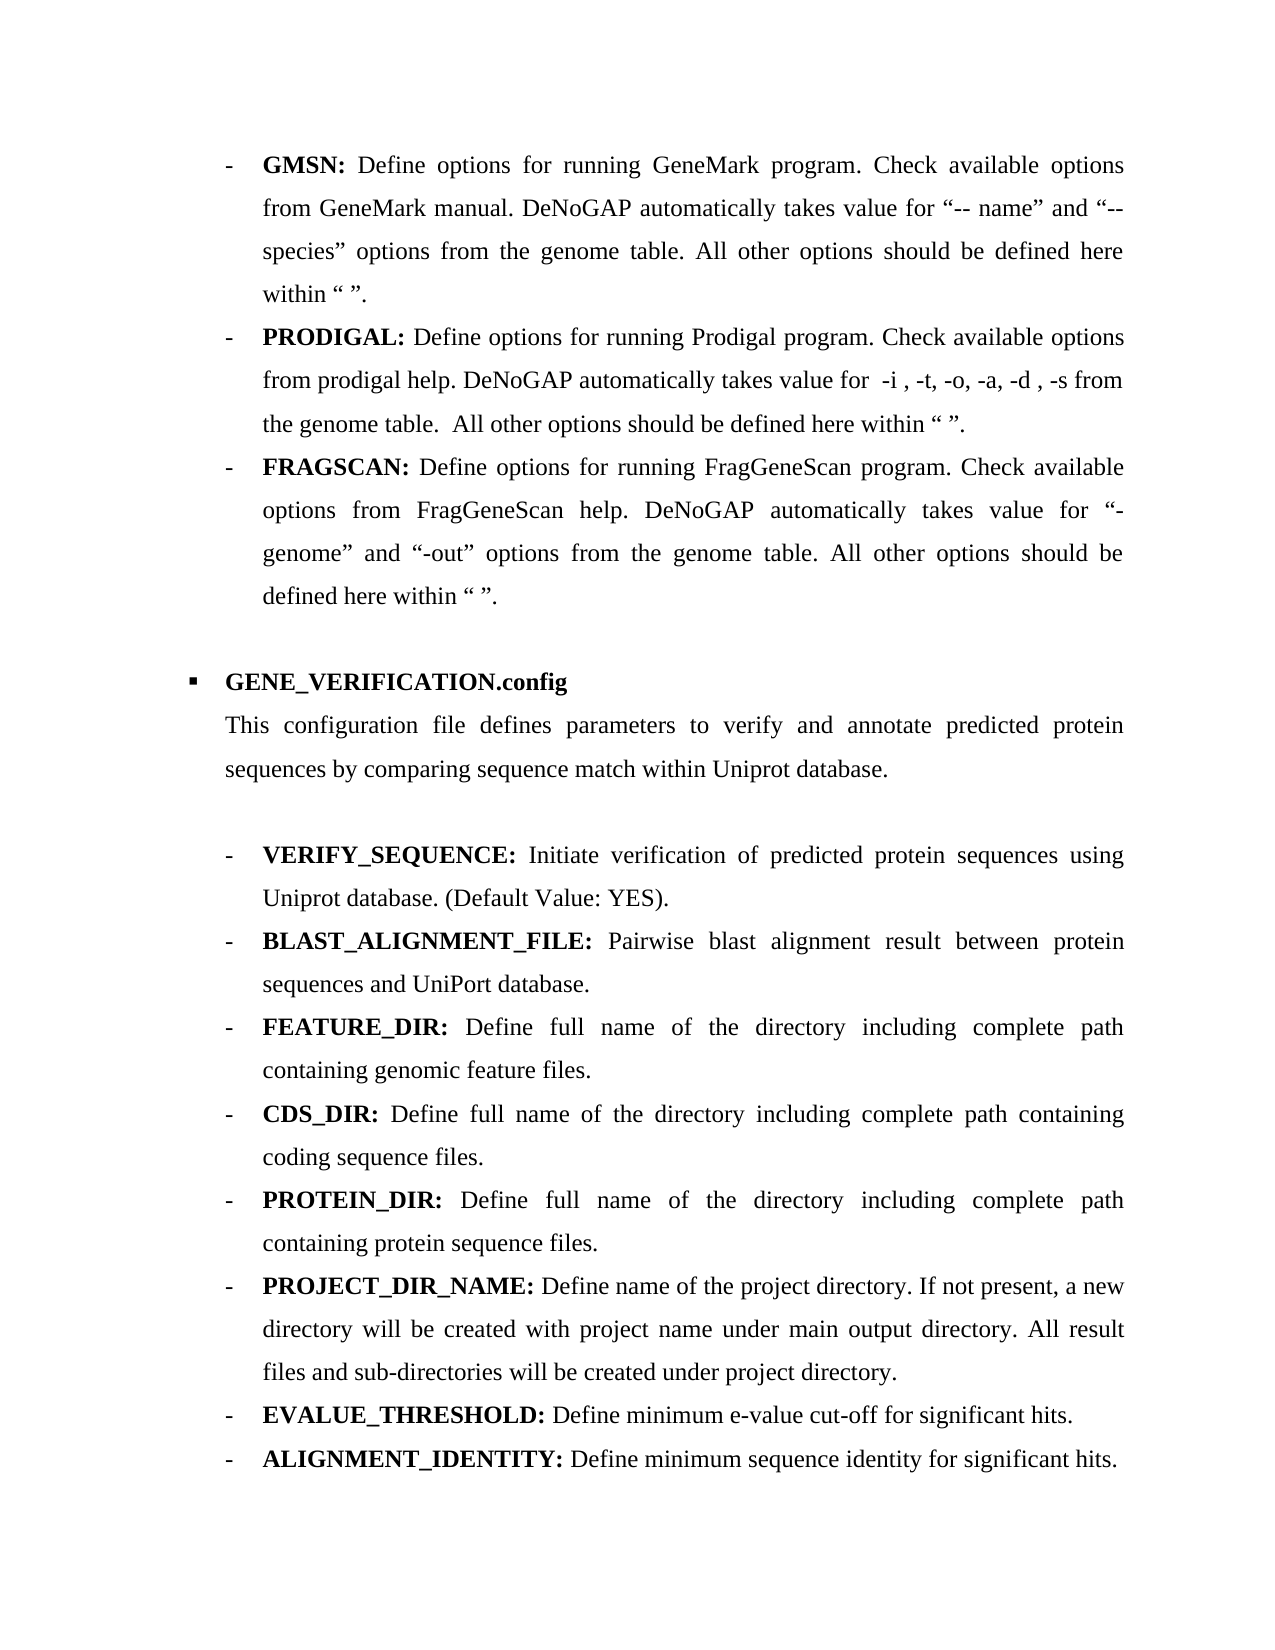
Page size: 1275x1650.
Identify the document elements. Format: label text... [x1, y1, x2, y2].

list GENE_VERIFICATION.config [187, 667, 1125, 696]
list GMSN: Define options for running GeneMark program. Check available options from GeneMark manual. DeNoGAP automatically takes value for “-- name” and “--species” options from the genome table. All other options should be defined here within “ ”. [225, 150, 1125, 308]
list PRODIGAL: Define options for running Prodigal program. Check available options from prodigal help. DeNoGAP automatically takes value for -i , -t, -o, -a, -d , -s from the genome table. All other options should be defined here within “ ”. [225, 322, 1125, 437]
list PROTEIN_DIR: Define full name of the directory including complete path containing protein sequence files. [225, 1185, 1125, 1257]
list This configuration file defines parameters to verify and annotate predicted protein sequences by comparing sequence match within Uniprot database. [225, 711, 1125, 782]
list ALIGNMENT_IDENTITY: Define minimum sequence identity for significant hits. [225, 1444, 1125, 1472]
list EVALUE_THRESHOLD: Define minimum e-value cut-off for significant hits. [225, 1401, 1125, 1429]
list FEATURE_DIR: Define full name of the directory including complete path containing genomic feature files. [225, 1012, 1125, 1084]
list FRAGSCAN: Define options for running FragGeneScan program. Check available options from FragGeneScan help. DeNoGAP automatically takes value for “-genome” and “-out” options from the genome table. All other options should be defined here within “ ”. [225, 452, 1125, 610]
list BLAST_ALIGNMENT_FILE: Pairwise blast alignment result between protein sequences and UniPort database. [225, 926, 1125, 998]
list VERIFY_SEQUENCE: Initiate verification of predicted protein sequences using Uniprot database. (Default Value: YES). [225, 840, 1125, 912]
list PROJECT_DIR_NAME: Define name of the project directory. If not present, a new directory will be created with project name under main output directory. All result files and sub-directories will be created under project directory. [225, 1271, 1125, 1386]
list CDS_DIR: Define full name of the directory including complete path containing coding sequence files. [225, 1099, 1125, 1171]
